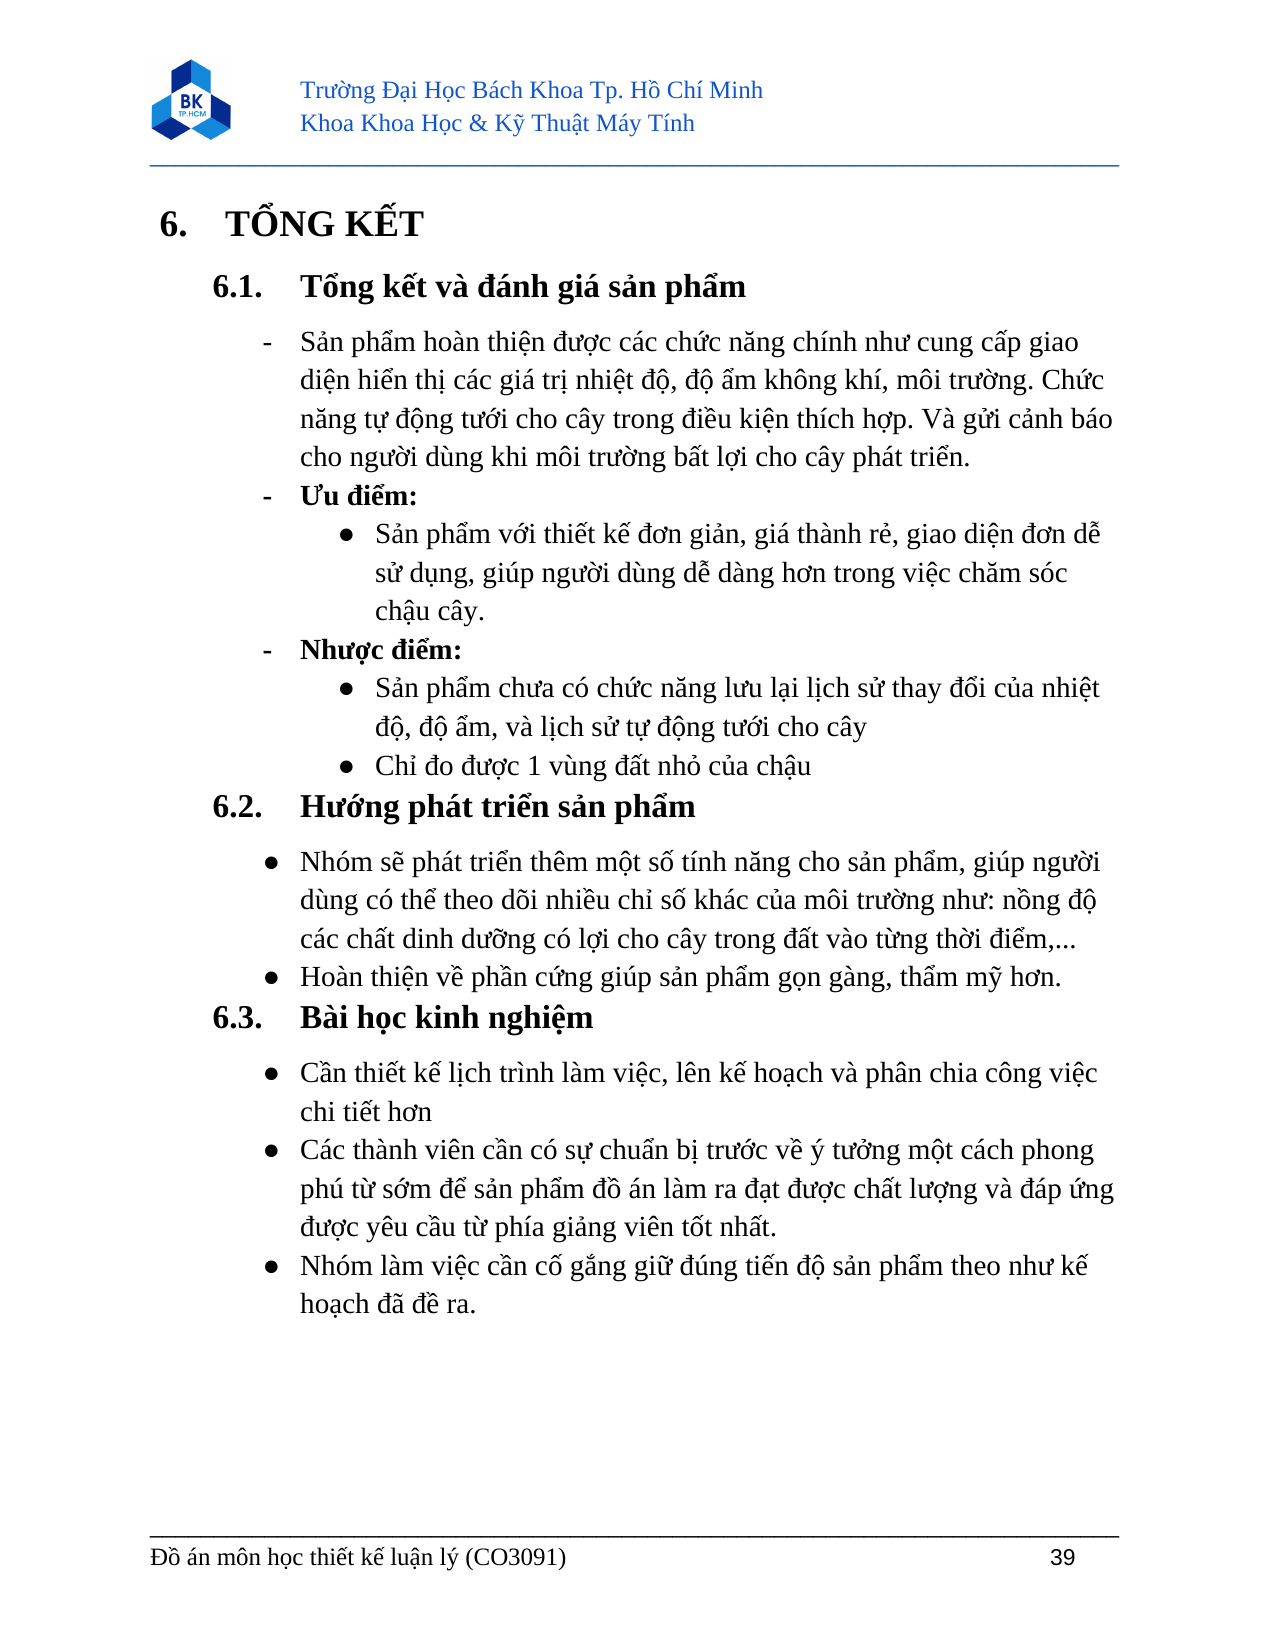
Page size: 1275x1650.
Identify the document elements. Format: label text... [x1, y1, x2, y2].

list Sản phẩm chưa có chức năng lưu lại lịch sử thay đổi của nhiệt độ, độ ẩm, và lịch sử tự động tưới cho cây [337, 671, 1125, 743]
list Hoàn thiện về phần cứng giúp sản phẩm gọn gàng, thẩm mỹ hơn. [262, 959, 1125, 993]
list Nhóm làm việc cần cố gắng giữ đúng tiến độ sản phẩm theo như kế hoạch đã đề ra. [262, 1248, 1125, 1320]
subtitle Tổng kết và đánh giá sản phẩm [262, 266, 1125, 304]
subtitle TỔNG KẾT [187, 201, 1125, 244]
list Ưu điểm: [262, 478, 1125, 511]
subtitle Hướng phát triển sản phẩm [262, 786, 1125, 824]
list Sản phẩm hoàn thiện được các chức năng chính như cung cấp giao diện hiển thị các giá trị nhiệt độ, độ ẩm không khí, môi trường. Chức năng tự động tưới cho cây trong điều kiện thích hợp. Và gửi cảnh báo cho người dùng khi môi trường bất lợi cho cây phát triển. [262, 324, 1125, 473]
list Các thành viên cần có sự chuẩn bị trước về ý tưởng một cách phong phú từ sớm để sản phẩm đồ án làm ra đạt được chất lượng và đáp ứng được yêu cầu từ phía giảng viên tốt nhất. [262, 1132, 1125, 1243]
list Chỉ đo được 1 vùng đất nhỏ của chậu [337, 748, 1125, 781]
list Sản phẩm với thiết kế đơn giản, giá thành rẻ, giao diện đơn dễ sử dụng, giúp người dùng dễ dàng hơn trong việc chăm sóc chậu cây. [337, 516, 1125, 627]
list Nhóm sẽ phát triển thêm một số tính năng cho sản phẩm, giúp người dùng có thể theo dõi nhiều chỉ số khác của môi trường như: nồng độ các chất dinh dưỡng có lợi cho cây trong đất vào từng thời điểm,... [262, 844, 1125, 954]
subtitle Bài học kinh nghiệm [262, 998, 1125, 1036]
list Nhược điểm: [262, 632, 1125, 666]
picture [150, 57, 232, 142]
list Cần thiết kế lịch trình làm việc, lên kế hoạch và phân chia công việc chi tiết hơn [262, 1055, 1125, 1127]
